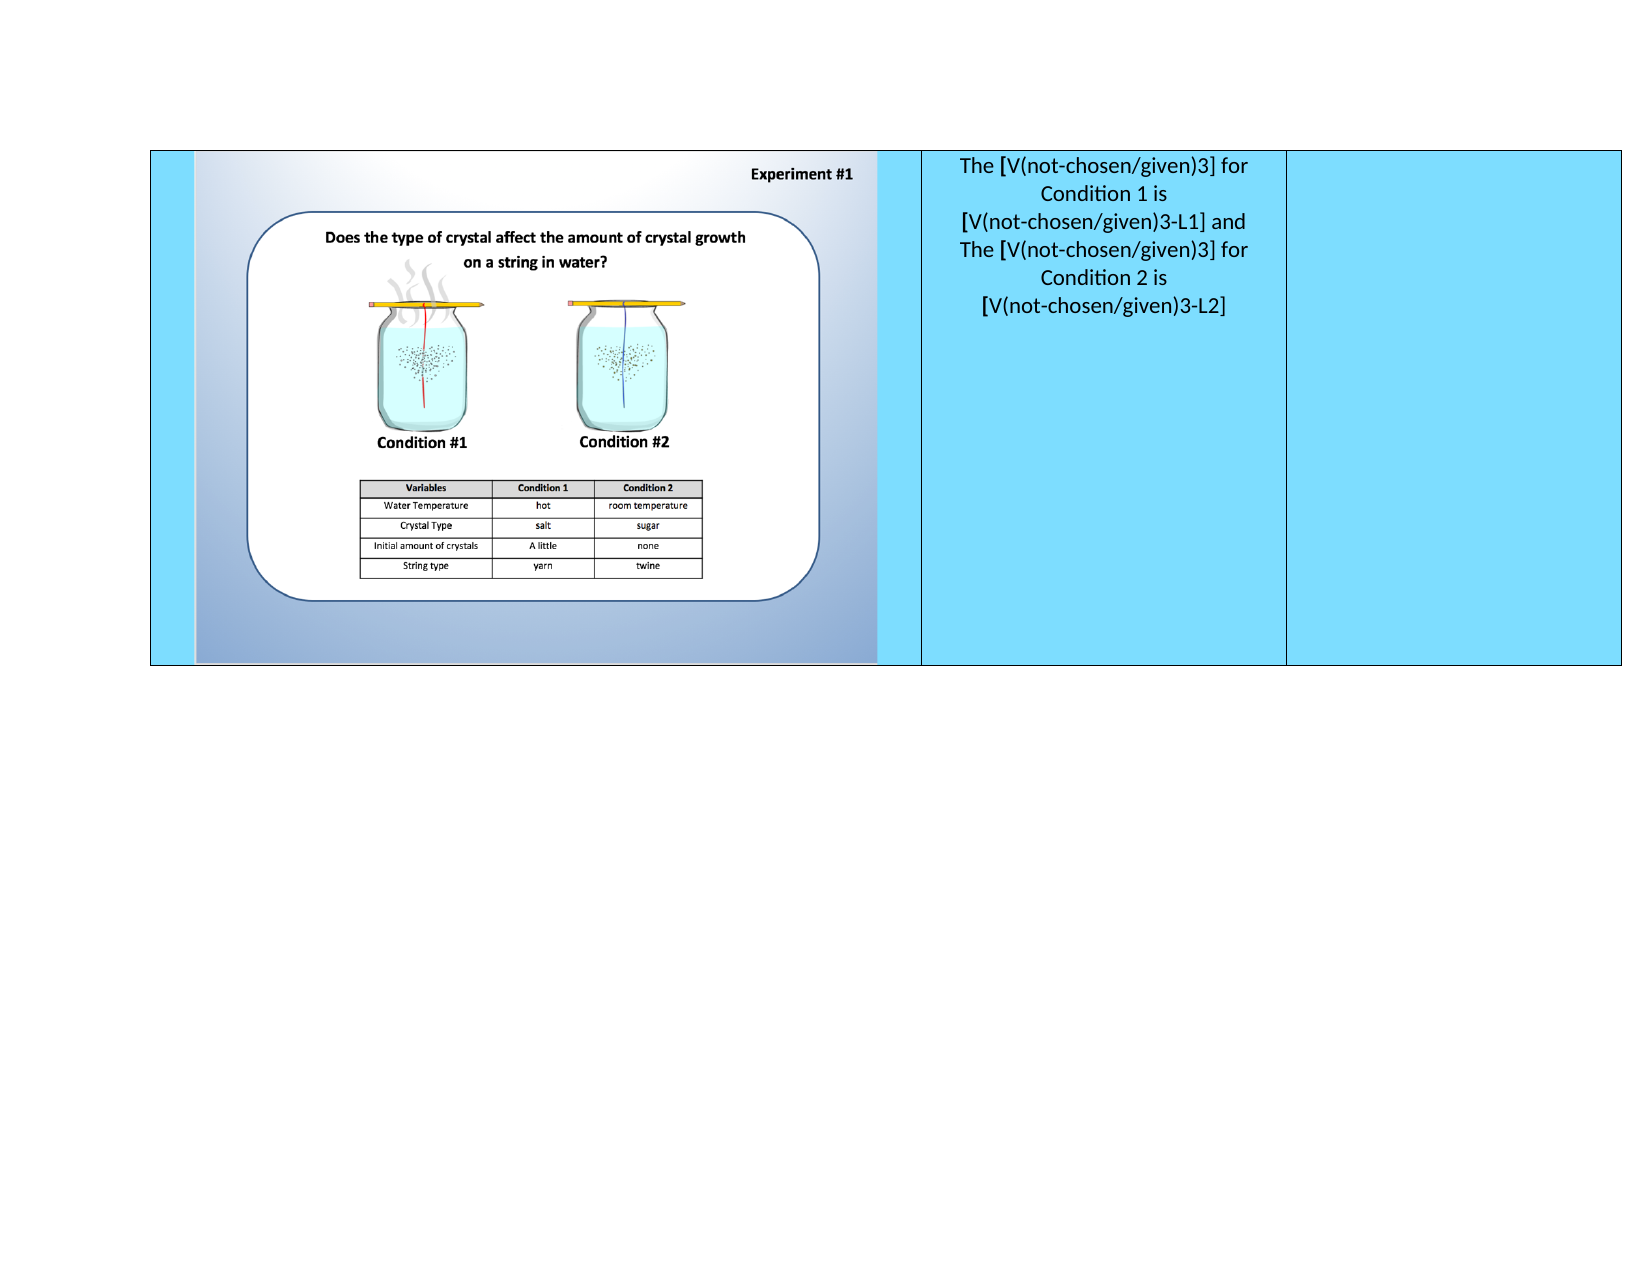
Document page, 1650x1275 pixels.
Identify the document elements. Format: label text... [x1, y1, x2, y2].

table_cell The [V(not-chosen/given)3] for Condition 1 is [V(not-chosen/given)3-L1] and The [V(not-chosen/given)3] for Condition 2 is [V(not-chosen/given)3-L2] [922, 151, 1286, 665]
table_cell [1287, 151, 1621, 665]
table_cell [878, 151, 921, 665]
table_cell [151, 151, 194, 665]
picture [194, 151, 878, 665]
